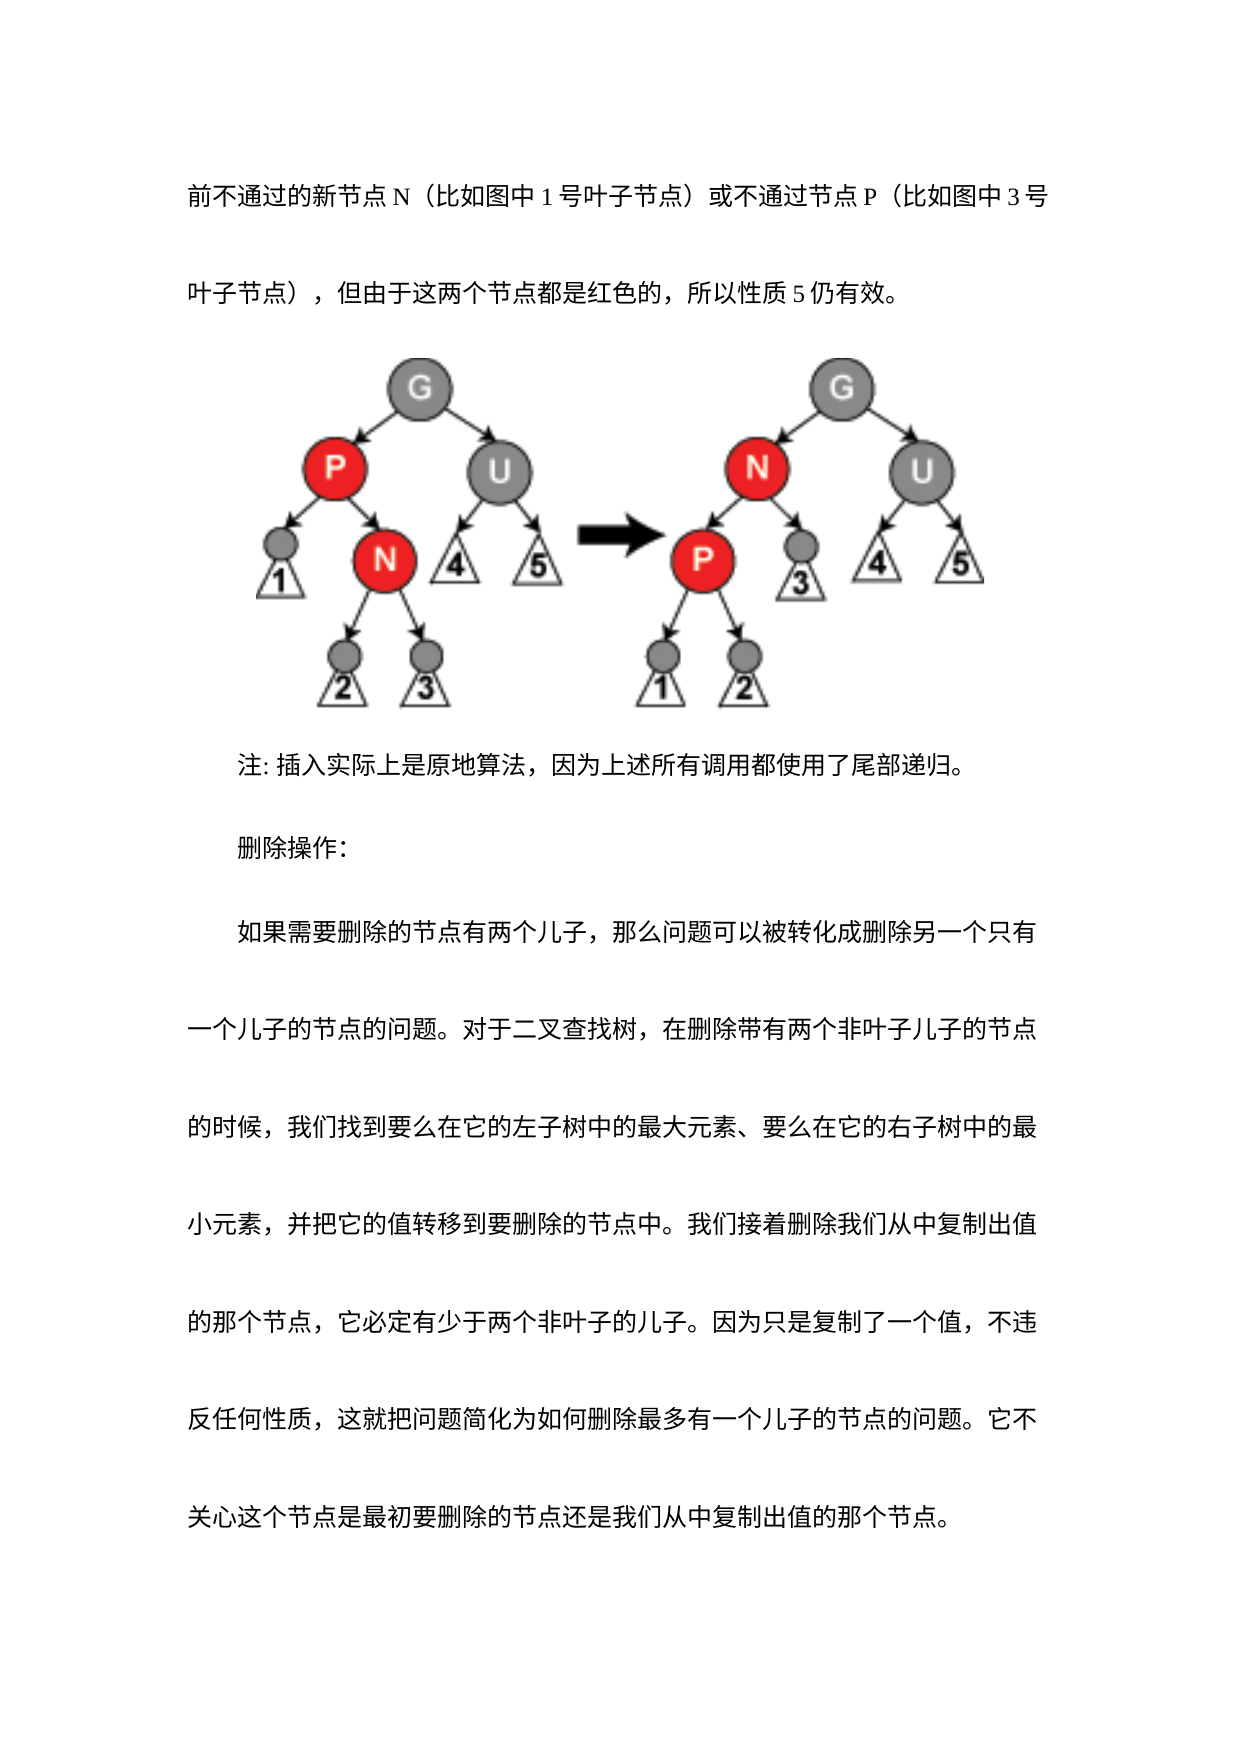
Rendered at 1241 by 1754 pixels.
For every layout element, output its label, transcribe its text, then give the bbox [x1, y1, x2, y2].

text 如果需要删除的节点有两个儿子，那么问题可以被转化成删除另一个只有一个儿子的节点的问题。对于二叉查找树，在删除带有两个非叶子儿子的节点的时候，我们找到要么在它的左子树中的最大元素、要么在它的右子树中的最小元素，并把它的值转移到要删除的节点中。我们接着删除我们从中复制出值的那个节点，它必定有少于两个非叶子的儿子。因为只是复制了一个值，不违反任何性质，这就把问题简化为如何删除最多有一个儿子的节点的问题。它不关心这个节点是最初要删除的节点还是我们从中复制出值的那个节点。 [187, 898, 1053, 1548]
text 注: 插入实际上是原地算法，因为上述所有调用都使用了尾部递归。 [187, 731, 1053, 796]
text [187, 162, 1053, 324]
text 删除操作： [187, 814, 1053, 879]
picture [256, 358, 985, 713]
